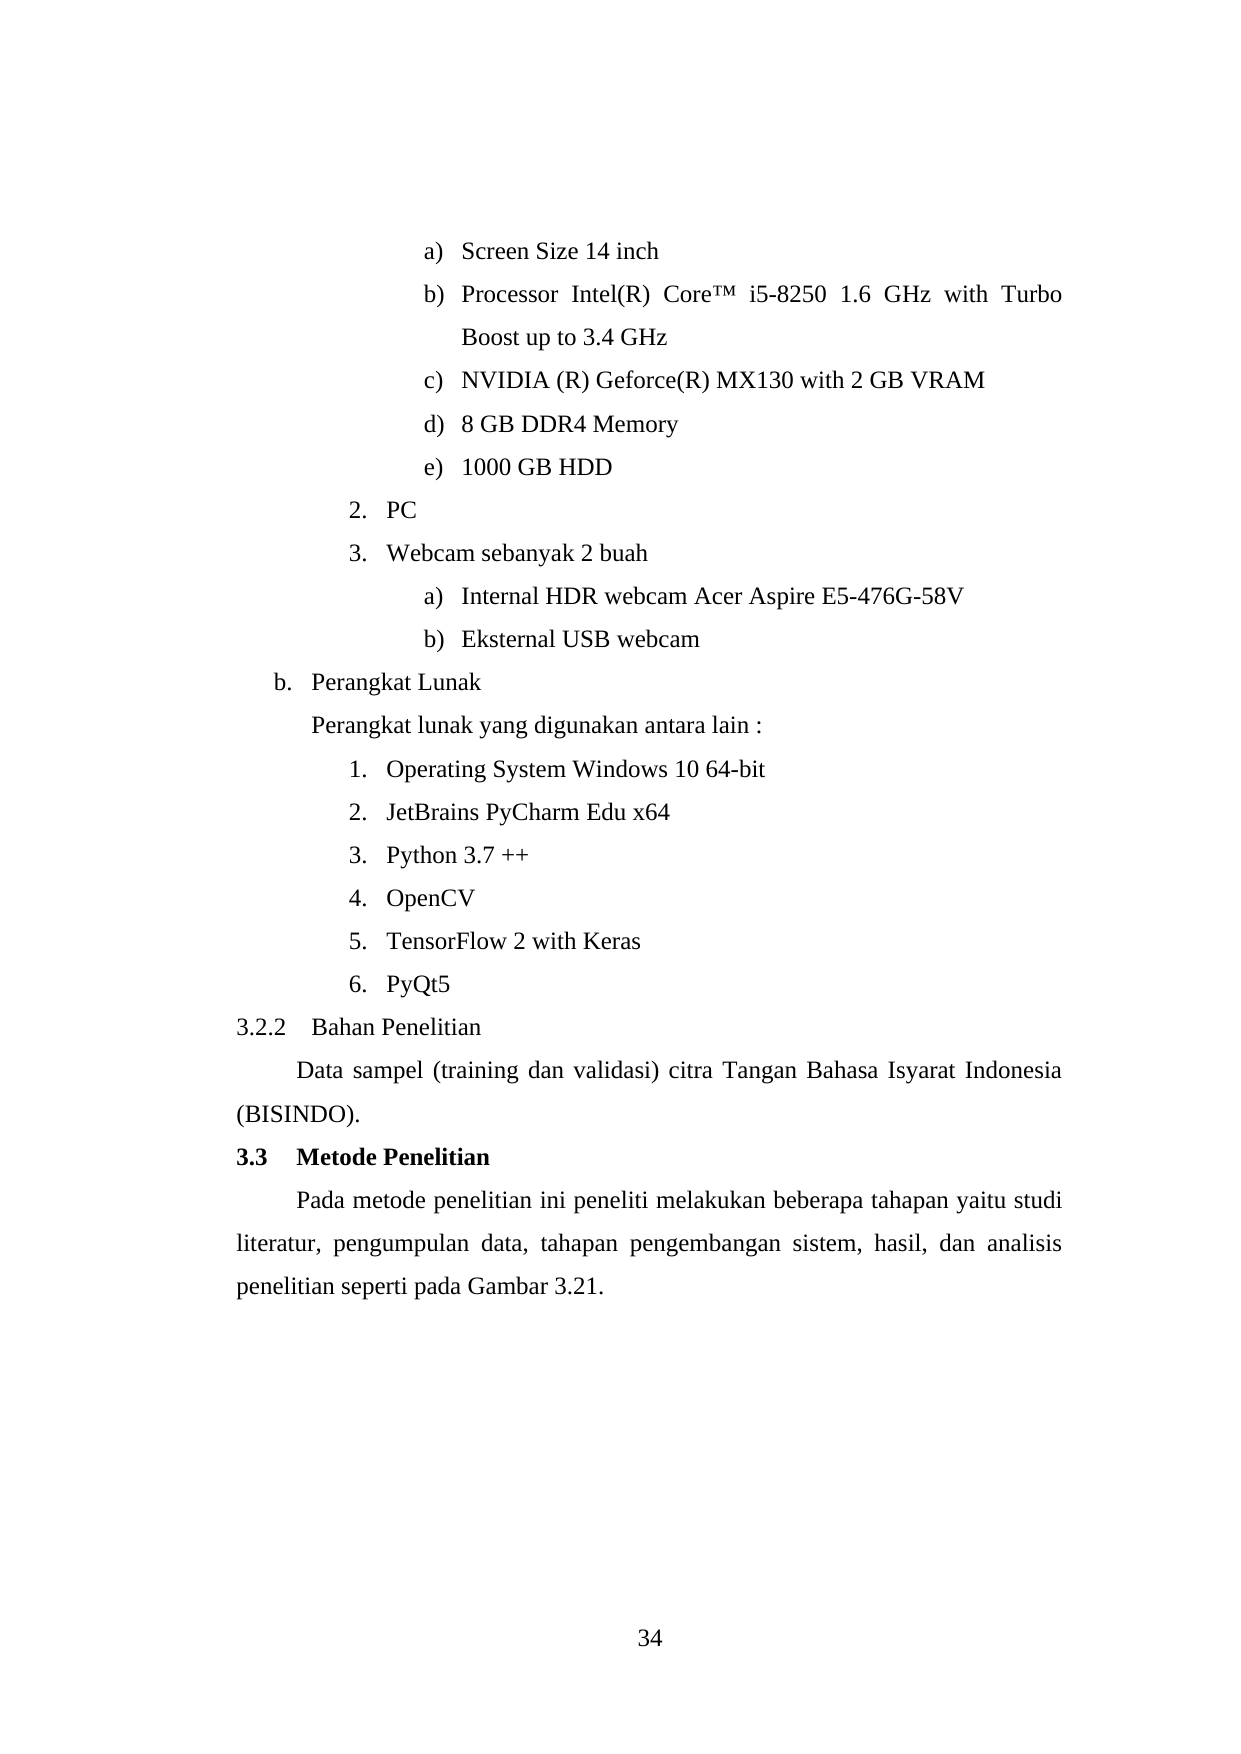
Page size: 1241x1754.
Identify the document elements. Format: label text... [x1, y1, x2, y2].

list TensorFlow 2 with Keras [349, 926, 1063, 955]
subtitle Metode Penelitian [236, 1142, 1063, 1171]
list Internal HDR webcam Acer Aspire E5-476G-58V [424, 581, 1063, 610]
list Processor Intel(R) Core™ i5-8250 1.6 GHz with Turbo Boost up to 3.4 GHz [424, 279, 1063, 351]
list Screen Size 14 inch [424, 236, 1063, 265]
list Perangkat lunak yang digunakan antara lain : [311, 711, 1063, 739]
list PC [349, 495, 1063, 524]
list OpenCV [349, 883, 1063, 912]
list NVIDIA (R) Geforce(R) MX130 with 2 GB VRAM [424, 366, 1063, 394]
subtitle Bahan Penelitian [236, 1012, 1063, 1041]
text Data sampel (training dan validasi) citra Tangan Bahasa Isyarat Indonesia (BISINDO). [236, 1056, 1063, 1127]
list JetBrains PyCharm Edu x64 [349, 797, 1063, 826]
list 1000 GB HDD [424, 452, 1063, 481]
list 8 GB DDR4 Memory [424, 409, 1063, 437]
list Eksternal USB webcam [424, 624, 1063, 653]
list Operating System Windows 10 64-bit [349, 754, 1063, 782]
list PyQt5 [349, 969, 1063, 998]
list Webcam sebanyak 2 buah [349, 538, 1063, 567]
list Python 3.7 ++ [349, 840, 1063, 869]
list Perangkat Lunak [274, 667, 1063, 696]
